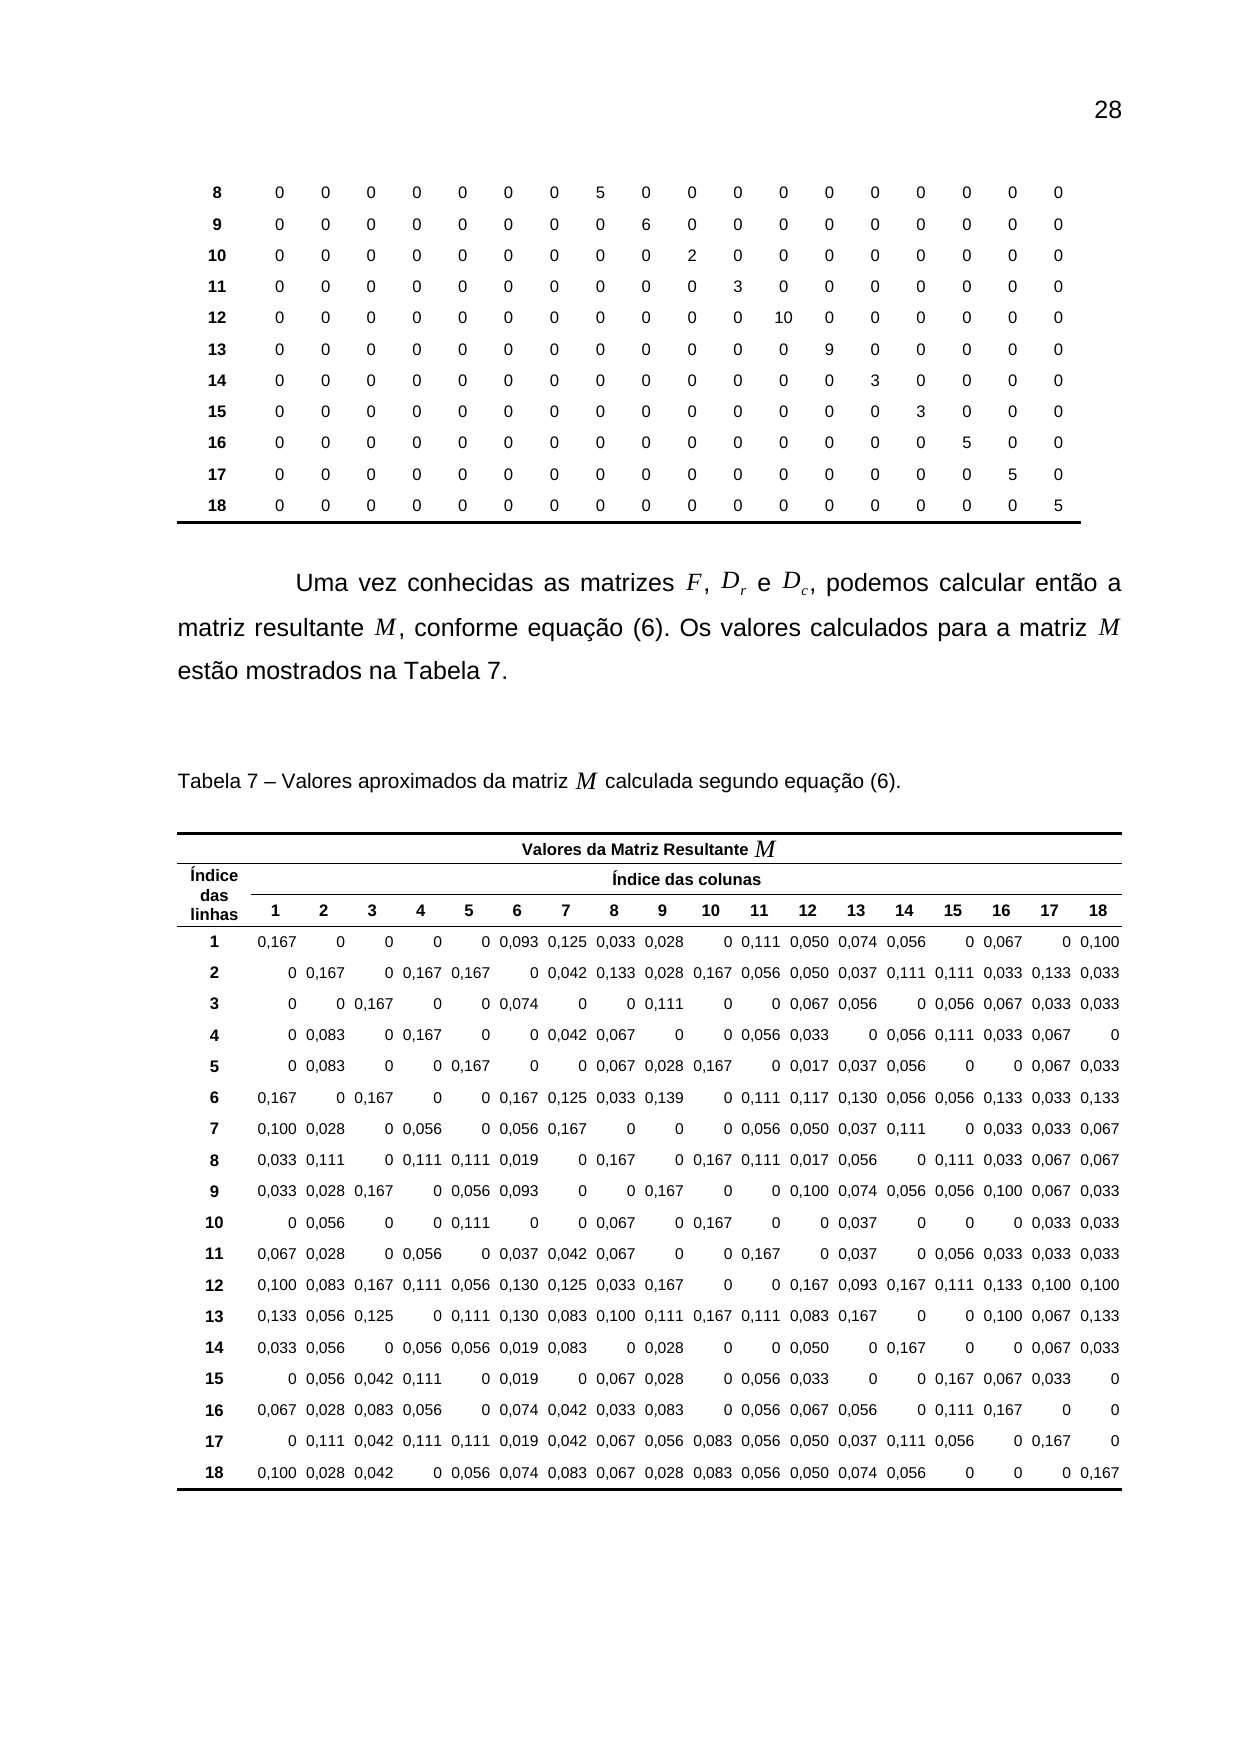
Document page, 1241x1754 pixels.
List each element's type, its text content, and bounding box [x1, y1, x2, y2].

table_cell 0 [1035, 396, 1081, 427]
table_cell 0,056 [735, 1019, 783, 1051]
table_cell 0 [440, 177, 485, 208]
table_cell 0,133 [590, 957, 638, 988]
table_cell 0 [623, 365, 669, 396]
table_cell 10 [686, 895, 735, 926]
table_cell 0,167 [686, 1144, 735, 1176]
table_cell 0,130 [493, 1269, 541, 1301]
table_cell 14 [177, 1332, 251, 1363]
table_cell 0 [623, 177, 669, 208]
table_cell 0,033 [1025, 1207, 1074, 1238]
table_cell 0 [761, 209, 806, 240]
table_cell 0 [761, 396, 806, 427]
table_cell 0 [394, 427, 439, 458]
table_cell 0 [832, 1363, 880, 1394]
table_cell 0,093 [832, 1269, 880, 1301]
table_cell 0,111 [735, 927, 783, 957]
table_cell 0 [669, 209, 715, 240]
table_cell 0,083 [541, 1301, 590, 1332]
table_cell 0,139 [638, 1082, 686, 1113]
table_cell 0,056 [880, 1019, 928, 1051]
table_cell 18 [177, 1457, 251, 1488]
table_cell 0,028 [638, 1457, 686, 1488]
table_cell 0 [735, 1207, 783, 1238]
table_cell 0 [394, 177, 439, 208]
table_cell 0 [623, 240, 669, 271]
table_cell 0,100 [251, 1113, 299, 1144]
table_cell 0 [394, 271, 439, 302]
table_cell 0,056 [396, 1113, 444, 1144]
table_cell 15 [177, 1363, 251, 1394]
table_cell 0,050 [783, 1332, 832, 1363]
table_cell 0,074 [832, 927, 880, 957]
table_cell 0,037 [493, 1238, 541, 1269]
table_cell 0,100 [977, 1301, 1025, 1332]
table_cell 0 [396, 927, 444, 957]
table_cell 9 [177, 209, 257, 240]
table_cell 0,167 [348, 1082, 396, 1113]
table_cell 6 [493, 895, 541, 926]
table_cell 0 [348, 459, 394, 490]
table_cell 0 [445, 1394, 493, 1426]
table_cell 0,019 [493, 1426, 541, 1457]
table_cell 0 [257, 240, 302, 271]
table_cell 0 [445, 1019, 493, 1051]
table_cell 0,111 [396, 1426, 444, 1457]
table_cell 0 [348, 271, 394, 302]
table_cell 0,067 [1025, 1176, 1074, 1207]
table_cell 0 [590, 1332, 638, 1363]
table_cell 0 [806, 490, 852, 521]
table_cell 0,067 [977, 927, 1025, 957]
table_cell 0,056 [396, 1394, 444, 1426]
table_cell 0 [944, 334, 989, 365]
table_cell 0 [541, 1363, 590, 1394]
table_cell 0 [1025, 927, 1074, 957]
table_cell 0,167 [348, 1176, 396, 1207]
table_cell 0 [299, 988, 348, 1019]
table_cell 0 [783, 1238, 832, 1269]
table_cell 0 [396, 1301, 444, 1332]
table_cell 0,125 [541, 1082, 590, 1113]
table_cell 0 [852, 490, 898, 521]
table_cell 0 [686, 927, 735, 957]
table_cell 0,133 [251, 1301, 299, 1332]
table_cell 0,033 [590, 927, 638, 957]
table_cell 0 [715, 302, 761, 333]
table_cell 0 [485, 209, 531, 240]
table_cell 5 [177, 1051, 251, 1082]
table_cell 0 [257, 271, 302, 302]
table_cell 0 [348, 1238, 396, 1269]
table_cell 0 [531, 459, 577, 490]
table_cell 0,067 [590, 1426, 638, 1457]
text Uma vez conhecidas as matrizes , e , podemos calcular então a matriz resultante , conforme equação (6). Os valores calculados para a matriz estão mostrados na Tabela 7. [177, 567, 1122, 685]
table_cell 0,067 [1025, 1019, 1074, 1051]
table_cell 0 [348, 209, 394, 240]
table_cell 0,167 [396, 1019, 444, 1051]
table_cell 0 [638, 1144, 686, 1176]
table_cell 0 [686, 1176, 735, 1207]
table_cell Índice das linhas [177, 864, 251, 926]
table_cell 0 [485, 396, 531, 427]
table_cell 0 [898, 271, 944, 302]
table_cell 0,033 [1025, 1113, 1074, 1144]
table_cell 0 [852, 396, 898, 427]
table_cell 0 [485, 302, 531, 333]
table_cell 0 [623, 396, 669, 427]
table_cell 0,017 [783, 1051, 832, 1082]
table_cell 0 [440, 490, 485, 521]
table_cell 0,037 [832, 1051, 880, 1082]
table_cell 0 [944, 365, 989, 396]
table_cell 5 [445, 895, 493, 926]
table_cell 0,083 [541, 1457, 590, 1488]
table_cell 0 [577, 240, 623, 271]
table_cell 0,056 [929, 988, 977, 1019]
table_cell 0 [686, 1238, 735, 1269]
table_cell 0,067 [783, 1394, 832, 1426]
table_cell 0,037 [832, 1207, 880, 1238]
table_cell 16 [977, 895, 1025, 926]
table_cell 5 [990, 459, 1035, 490]
table_cell 0 [348, 1019, 396, 1051]
table_cell 11 [177, 1238, 251, 1269]
table_cell 0,083 [299, 1269, 348, 1301]
table_cell 0,167 [638, 1269, 686, 1301]
table_cell 0 [898, 334, 944, 365]
table_cell 0 [394, 490, 439, 521]
table_cell 0,133 [977, 1082, 1025, 1113]
table_cell 0,083 [783, 1301, 832, 1332]
table_cell 0 [638, 1113, 686, 1144]
table_cell 0 [806, 302, 852, 333]
table_cell 0 [531, 427, 577, 458]
table_cell 0,033 [590, 1269, 638, 1301]
table_cell 0,028 [638, 927, 686, 957]
table_cell 0 [623, 427, 669, 458]
table_cell 0,056 [396, 1332, 444, 1363]
table_cell 14 [177, 365, 257, 396]
table_cell 0 [735, 1269, 783, 1301]
table_cell 0 [929, 927, 977, 957]
table_cell 11 [735, 895, 783, 926]
table_cell 0 [440, 240, 485, 271]
table_cell 0,056 [735, 957, 783, 988]
table_cell 0 [531, 302, 577, 333]
table_cell 0 [590, 988, 638, 1019]
table_cell 0 [638, 1207, 686, 1238]
table_cell 0,033 [1074, 1176, 1122, 1207]
table_cell 0,056 [929, 1176, 977, 1207]
table_cell 0 [990, 334, 1035, 365]
table_cell 0,093 [493, 927, 541, 957]
table_cell 0 [761, 240, 806, 271]
table_cell 0,056 [299, 1332, 348, 1363]
table_cell 0,056 [445, 1176, 493, 1207]
table_cell 0 [541, 1207, 590, 1238]
table_cell 0,033 [977, 1144, 1025, 1176]
table_cell 0,067 [1025, 1144, 1074, 1176]
table_cell 0,056 [735, 1457, 783, 1488]
table_cell 0 [590, 1176, 638, 1207]
table_cell 9 [806, 334, 852, 365]
table_cell 0 [445, 927, 493, 957]
table_cell 0,067 [1025, 1301, 1074, 1332]
table_cell 0 [577, 209, 623, 240]
table_cell 0 [623, 302, 669, 333]
table_cell 0,167 [686, 1051, 735, 1082]
table_cell 0 [303, 459, 348, 490]
table_cell 10 [177, 1207, 251, 1238]
table_cell 0 [735, 1176, 783, 1207]
table_cell 0 [348, 365, 394, 396]
table_cell 0,167 [977, 1394, 1025, 1426]
table_cell 0 [852, 302, 898, 333]
table_cell 0 [669, 396, 715, 427]
table_cell 0 [990, 427, 1035, 458]
table_cell 0,050 [783, 1426, 832, 1457]
table_cell 0,056 [299, 1363, 348, 1394]
table_cell 0,033 [1074, 988, 1122, 1019]
table_cell 0 [1035, 302, 1081, 333]
table_cell 0 [445, 988, 493, 1019]
table_cell 0 [623, 459, 669, 490]
table_cell 0 [990, 490, 1035, 521]
table_cell 15 [929, 895, 977, 926]
table_cell 2 [299, 895, 348, 926]
table_cell 0 [396, 1051, 444, 1082]
table_cell 0,167 [251, 927, 299, 957]
table_cell 0,167 [880, 1332, 928, 1363]
table_cell 0,167 [590, 1144, 638, 1176]
table_cell 0 [1025, 1457, 1074, 1488]
table_cell 0,167 [348, 988, 396, 1019]
table_cell 0,056 [880, 1051, 928, 1082]
table_cell 0,167 [251, 1082, 299, 1113]
table_cell 0,033 [590, 1394, 638, 1426]
table_cell 18 [177, 490, 257, 521]
table_cell 0 [669, 490, 715, 521]
table_cell 0 [990, 240, 1035, 271]
table_cell 0 [852, 209, 898, 240]
table_cell 0,056 [832, 988, 880, 1019]
table_cell 0 [880, 1301, 928, 1332]
table_cell 17 [177, 459, 257, 490]
table_cell 0 [299, 927, 348, 957]
table_cell 0 [735, 988, 783, 1019]
table_cell 0 [257, 459, 302, 490]
table_cell 0 [929, 1457, 977, 1488]
table_cell 0 [396, 988, 444, 1019]
table_cell 0 [990, 271, 1035, 302]
table_cell 0 [944, 271, 989, 302]
table_cell 0 [686, 1019, 735, 1051]
table_cell 0 [832, 1019, 880, 1051]
table_cell 3 [852, 365, 898, 396]
table_cell 0,042 [541, 1394, 590, 1426]
table_cell 0 [440, 459, 485, 490]
table_cell 11 [177, 271, 257, 302]
table_cell 0,067 [590, 1238, 638, 1269]
table_cell 0 [303, 365, 348, 396]
table_cell 0,133 [1074, 1082, 1122, 1113]
table_cell 0 [440, 271, 485, 302]
table_cell 0,033 [251, 1176, 299, 1207]
table_cell 0 [394, 334, 439, 365]
table_cell 0 [1025, 1394, 1074, 1426]
table_cell 0,083 [299, 1051, 348, 1082]
table_cell 0,050 [783, 1457, 832, 1488]
table_cell 0 [485, 427, 531, 458]
table_cell 0 [303, 396, 348, 427]
table_cell 0 [898, 209, 944, 240]
table_cell 0 [1074, 1363, 1122, 1394]
table_cell 0 [531, 271, 577, 302]
table_cell 0 [806, 365, 852, 396]
table_cell 0 [715, 490, 761, 521]
table_cell 0 [1074, 1426, 1122, 1457]
table_cell 0 [348, 1332, 396, 1363]
table_cell 0 [257, 365, 302, 396]
table_cell 0 [880, 1363, 928, 1394]
table_cell 0,074 [832, 1176, 880, 1207]
table_cell 0 [990, 302, 1035, 333]
table_cell 0 [715, 209, 761, 240]
table_cell 0,133 [1074, 1301, 1122, 1332]
table_cell 0 [531, 209, 577, 240]
table_cell 0,067 [590, 1363, 638, 1394]
table_cell 0,111 [735, 1301, 783, 1332]
table_cell 0,019 [493, 1363, 541, 1394]
table_cell 0,111 [445, 1426, 493, 1457]
table_cell 0,111 [929, 1269, 977, 1301]
table_cell 0 [577, 365, 623, 396]
table_cell 0,167 [348, 1269, 396, 1301]
table_cell 0 [485, 271, 531, 302]
table_cell 0 [898, 490, 944, 521]
table_cell 0 [440, 365, 485, 396]
table_cell 0 [485, 240, 531, 271]
table_cell 0,033 [1074, 1332, 1122, 1363]
table_cell 10 [761, 302, 806, 333]
table_cell 0 [1035, 459, 1081, 490]
table_cell 0,111 [929, 1019, 977, 1051]
table_cell 0 [493, 1207, 541, 1238]
table_cell 0 [396, 1457, 444, 1488]
table_cell 0 [852, 459, 898, 490]
table_cell 0,033 [977, 957, 1025, 988]
table_cell 0 [686, 1269, 735, 1301]
table_cell 0,056 [493, 1113, 541, 1144]
table_cell 0,056 [880, 1082, 928, 1113]
table_cell 0 [440, 427, 485, 458]
table_cell 0 [832, 1332, 880, 1363]
table_cell 0 [348, 396, 394, 427]
table_cell 0 [735, 1332, 783, 1363]
table_cell 0 [348, 177, 394, 208]
table_cell 0,028 [299, 1394, 348, 1426]
table_cell 0,133 [1025, 957, 1074, 988]
table_cell 0 [944, 302, 989, 333]
table_cell 0 [396, 1082, 444, 1113]
table_cell 0 [303, 427, 348, 458]
table_cell 0 [394, 240, 439, 271]
table_cell 0 [531, 240, 577, 271]
table_cell 0 [303, 209, 348, 240]
table_cell 0,100 [1025, 1269, 1074, 1301]
table_cell 1 [177, 927, 251, 957]
table_cell 0 [761, 271, 806, 302]
table_cell 0 [257, 334, 302, 365]
table_cell 0,167 [396, 957, 444, 988]
table_cell 15 [177, 396, 257, 427]
table_cell 0,050 [783, 927, 832, 957]
table_cell 0,042 [348, 1363, 396, 1394]
table_cell 0,056 [929, 1426, 977, 1457]
table_cell 0 [348, 334, 394, 365]
table_cell 0,042 [348, 1457, 396, 1488]
table_cell 0 [623, 334, 669, 365]
table_cell 0,033 [1074, 1207, 1122, 1238]
table_cell 0 [445, 1082, 493, 1113]
table_cell 0,167 [493, 1082, 541, 1113]
table_cell 0 [440, 209, 485, 240]
table_cell 0 [669, 177, 715, 208]
table_cell 12 [177, 302, 257, 333]
table_cell 0,056 [445, 1332, 493, 1363]
table_cell 0,028 [299, 1238, 348, 1269]
table_cell 0 [394, 365, 439, 396]
table_cell 0 [990, 209, 1035, 240]
table_cell 0 [485, 177, 531, 208]
table_cell 0 [715, 240, 761, 271]
table_cell 0,033 [1074, 1238, 1122, 1269]
table_cell 0,067 [783, 988, 832, 1019]
table_cell 16 [177, 427, 257, 458]
table_cell 0 [852, 271, 898, 302]
table_cell 0,067 [590, 1051, 638, 1082]
table_cell 0,033 [251, 1144, 299, 1176]
table_cell 0,125 [348, 1301, 396, 1332]
table_cell 0 [806, 459, 852, 490]
table_cell 0 [898, 365, 944, 396]
table_cell 0 [440, 396, 485, 427]
table_cell 0,067 [1074, 1113, 1122, 1144]
table_cell 0 [531, 365, 577, 396]
table_cell 0,111 [396, 1144, 444, 1176]
table_cell 0,042 [348, 1426, 396, 1457]
table_cell 0,100 [1074, 927, 1122, 957]
table_cell 0 [715, 365, 761, 396]
table_cell 0,056 [735, 1426, 783, 1457]
table_cell 8 [177, 177, 257, 208]
table_cell 0,028 [638, 1051, 686, 1082]
table_cell 0,074 [493, 988, 541, 1019]
table_cell 0 [348, 490, 394, 521]
table_cell 0,050 [783, 1113, 832, 1144]
table_cell 0 [493, 957, 541, 988]
table_cell 0 [929, 1113, 977, 1144]
table_cell 0,033 [590, 1082, 638, 1113]
table_cell 0 [348, 302, 394, 333]
table_cell 0,056 [880, 1176, 928, 1207]
table_cell 0 [761, 490, 806, 521]
table_cell 0 [348, 957, 396, 988]
table_cell 0,083 [541, 1332, 590, 1363]
table_cell 0 [445, 1363, 493, 1394]
table_cell 0,093 [493, 1176, 541, 1207]
table_cell 0 [623, 490, 669, 521]
table_cell 0 [944, 177, 989, 208]
table_cell 0,125 [541, 1269, 590, 1301]
table_cell 0 [898, 427, 944, 458]
table_cell 0 [944, 490, 989, 521]
table_cell 0 [990, 396, 1035, 427]
table_cell 0 [396, 1207, 444, 1238]
table_cell 0,111 [396, 1363, 444, 1394]
table_cell 0 [440, 334, 485, 365]
table_cell 0,167 [735, 1238, 783, 1269]
table_cell 6 [623, 209, 669, 240]
table_cell 0 [348, 427, 394, 458]
table_cell 0,074 [493, 1457, 541, 1488]
table_cell 17 [1025, 895, 1074, 926]
table_cell 0 [394, 396, 439, 427]
table_cell 0,111 [929, 1394, 977, 1426]
table_cell 13 [177, 334, 257, 365]
table_cell 0 [806, 209, 852, 240]
table_cell 0,117 [783, 1082, 832, 1113]
table_cell 0,167 [445, 1051, 493, 1082]
table_cell 0 [577, 427, 623, 458]
table_cell 0 [898, 177, 944, 208]
table_cell 0,167 [686, 1301, 735, 1332]
table_cell 0,100 [783, 1176, 832, 1207]
table_cell 0 [669, 334, 715, 365]
table_cell 0 [944, 396, 989, 427]
table_cell 17 [177, 1426, 251, 1457]
table_cell 0 [852, 177, 898, 208]
table_cell 0 [485, 459, 531, 490]
table_cell 0 [303, 271, 348, 302]
table_cell 0,056 [735, 1363, 783, 1394]
table_cell 0 [303, 240, 348, 271]
table_cell 0 [251, 1426, 299, 1457]
table_cell 0,056 [735, 1394, 783, 1426]
table_cell 9 [638, 895, 686, 926]
table_cell 0 [929, 1207, 977, 1238]
table_cell 0 [686, 1363, 735, 1394]
table_cell 0 [806, 177, 852, 208]
table_cell 0,167 [686, 957, 735, 988]
table_cell 0 [577, 271, 623, 302]
table_cell 0,130 [493, 1301, 541, 1332]
table_cell 0,056 [929, 1082, 977, 1113]
table_cell 0,067 [251, 1394, 299, 1426]
table_cell 12 [177, 1269, 251, 1301]
table_cell 0,167 [541, 1113, 590, 1144]
table_cell 3 [177, 988, 251, 1019]
table_cell 0 [977, 1207, 1025, 1238]
table_cell 2 [177, 957, 251, 988]
table_cell 0 [761, 427, 806, 458]
table_cell 0 [806, 240, 852, 271]
table_cell 0,033 [977, 1113, 1025, 1144]
table_cell 0,056 [880, 927, 928, 957]
table_cell 0,028 [299, 1457, 348, 1488]
table_cell 0 [348, 1207, 396, 1238]
table_cell 0 [440, 302, 485, 333]
table_cell 0 [852, 334, 898, 365]
table_cell 0,111 [880, 957, 928, 988]
table_cell 0,028 [638, 957, 686, 988]
table_cell 12 [783, 895, 832, 926]
table_cell 0 [257, 490, 302, 521]
table_cell 0 [977, 1051, 1025, 1082]
table_cell 0 [493, 1051, 541, 1082]
table_cell 0 [880, 988, 928, 1019]
table_cell 0 [541, 1144, 590, 1176]
table_cell 0 [577, 302, 623, 333]
table_cell 0,067 [977, 1363, 1025, 1394]
table_cell 0 [577, 490, 623, 521]
table_cell 0,056 [445, 1269, 493, 1301]
table_cell 0 [1035, 334, 1081, 365]
table_cell 0 [257, 396, 302, 427]
table_cell 5 [944, 427, 989, 458]
table_cell 0 [898, 302, 944, 333]
table_cell 0,111 [638, 988, 686, 1019]
table_cell 0 [251, 1019, 299, 1051]
table_cell 0,056 [299, 1207, 348, 1238]
table_cell 0 [531, 177, 577, 208]
table_cell 6 [177, 1082, 251, 1113]
table_cell 0 [485, 365, 531, 396]
table_cell 0,067 [1074, 1144, 1122, 1176]
table_cell 0,056 [735, 1113, 783, 1144]
table_cell 0,111 [880, 1113, 928, 1144]
table_cell 0,130 [832, 1082, 880, 1113]
table_cell 0,056 [445, 1457, 493, 1488]
table_cell 0 [541, 1176, 590, 1207]
table_cell 0 [257, 209, 302, 240]
table_cell 2 [669, 240, 715, 271]
table_cell 5 [577, 177, 623, 208]
table_cell 0,028 [638, 1363, 686, 1394]
text Tabela 7 – Valores aproximados da matriz calculada segundo equação (6). [177, 767, 1122, 795]
table_cell 0,083 [686, 1457, 735, 1488]
table_cell 0,056 [832, 1144, 880, 1176]
table_cell 0,033 [1025, 1238, 1074, 1269]
table_cell 0,083 [348, 1394, 396, 1426]
table_cell 0,033 [1025, 1363, 1074, 1394]
table_cell 0 [303, 302, 348, 333]
table_cell 0,100 [590, 1301, 638, 1332]
table_cell 0 [257, 427, 302, 458]
table_cell 0 [251, 1363, 299, 1394]
table_cell 0 [880, 1238, 928, 1269]
table_cell 0 [806, 271, 852, 302]
table_cell 0,037 [832, 1426, 880, 1457]
table_cell 0 [1035, 271, 1081, 302]
table_cell 0,067 [1025, 1332, 1074, 1363]
table_cell 0 [669, 365, 715, 396]
table_cell 0,033 [977, 1238, 1025, 1269]
table_cell 0 [944, 209, 989, 240]
table_header Valores da Matriz Resultante [177, 835, 1122, 863]
table_cell 10 [177, 240, 257, 271]
table_cell 0 [1035, 177, 1081, 208]
table_cell 3 [348, 895, 396, 926]
table_cell 0,042 [541, 1238, 590, 1269]
table_cell 5 [1035, 490, 1081, 521]
table_cell 0,019 [493, 1332, 541, 1363]
table_cell 0 [669, 459, 715, 490]
table_cell 0 [806, 427, 852, 458]
table_cell 0 [396, 1176, 444, 1207]
table_cell 0,111 [445, 1207, 493, 1238]
table_cell 0,028 [299, 1176, 348, 1207]
table_cell 0 [735, 1051, 783, 1082]
table_cell 0 [1035, 240, 1081, 271]
table_cell 0 [977, 1426, 1025, 1457]
table_cell 0,056 [832, 1394, 880, 1426]
table_cell 0,033 [977, 1019, 1025, 1051]
table_cell 0,111 [929, 957, 977, 988]
table_cell 0 [686, 988, 735, 1019]
table_cell 0 [348, 927, 396, 957]
table_cell 0 [531, 396, 577, 427]
table_cell 9 [177, 1176, 251, 1207]
table_cell 0 [348, 240, 394, 271]
table_cell 0,033 [1025, 988, 1074, 1019]
table_cell 0 [761, 177, 806, 208]
table_cell 0 [348, 1051, 396, 1082]
table_cell 0 [485, 490, 531, 521]
table_cell 0,083 [638, 1394, 686, 1426]
table_cell 0,028 [299, 1113, 348, 1144]
table_cell 0,042 [541, 957, 590, 988]
table_cell 0,167 [299, 957, 348, 988]
table_cell 0 [898, 459, 944, 490]
table_cell 0,028 [638, 1332, 686, 1363]
table_cell 0 [669, 302, 715, 333]
table_cell 0 [590, 1113, 638, 1144]
table_cell 0,111 [929, 1144, 977, 1176]
table_cell 0 [1035, 209, 1081, 240]
table_cell 0 [303, 490, 348, 521]
table_cell 0,033 [783, 1019, 832, 1051]
table_cell 0,111 [299, 1144, 348, 1176]
table_cell 0 [990, 365, 1035, 396]
table_cell 0 [623, 271, 669, 302]
table_cell 0 [715, 459, 761, 490]
table_cell 0 [638, 1019, 686, 1051]
table_cell 0,111 [735, 1082, 783, 1113]
table_cell 0,042 [541, 1019, 590, 1051]
table_cell 0 [715, 177, 761, 208]
table_cell 14 [880, 895, 928, 926]
table_cell 0 [1074, 1019, 1122, 1051]
table_cell 7 [177, 1113, 251, 1144]
table_cell 0 [686, 1113, 735, 1144]
table_cell 0 [669, 271, 715, 302]
table_cell 0,111 [396, 1269, 444, 1301]
table_cell 0,019 [493, 1144, 541, 1176]
table_cell 0,111 [445, 1144, 493, 1176]
table_cell 0 [348, 1144, 396, 1176]
table_cell 0,111 [299, 1426, 348, 1457]
table_cell 0,111 [880, 1426, 928, 1457]
table_cell 0 [686, 1332, 735, 1363]
table_cell 0,167 [445, 957, 493, 988]
table_cell 0 [531, 490, 577, 521]
table_cell 0 [299, 1082, 348, 1113]
table_cell 0,167 [783, 1269, 832, 1301]
table_cell 0,167 [929, 1363, 977, 1394]
table_cell 8 [590, 895, 638, 926]
table_cell 0 [348, 1113, 396, 1144]
table_cell 0,067 [590, 1457, 638, 1488]
table_cell 0,033 [1074, 1051, 1122, 1082]
table_cell 0,033 [1074, 957, 1122, 988]
table_cell 0 [251, 957, 299, 988]
table_cell 8 [177, 1144, 251, 1176]
table_cell 0 [929, 1051, 977, 1082]
table_cell 0 [257, 302, 302, 333]
table_cell 0 [394, 302, 439, 333]
table_cell 0 [394, 459, 439, 490]
table_cell 0 [445, 1113, 493, 1144]
table_cell 0,042 [541, 1426, 590, 1457]
table_cell 0,111 [445, 1301, 493, 1332]
table_cell 0 [251, 1207, 299, 1238]
table_cell 0 [669, 427, 715, 458]
table_cell 0 [531, 334, 577, 365]
table_cell 7 [541, 895, 590, 926]
table_cell 0 [898, 240, 944, 271]
table_cell Índice das colunas [251, 864, 1122, 894]
table_cell 0 [852, 240, 898, 271]
table_cell 3 [898, 396, 944, 427]
table_cell 0 [880, 1207, 928, 1238]
table_cell 0 [251, 988, 299, 1019]
table_cell 0 [1074, 1394, 1122, 1426]
table_cell 0,037 [832, 1238, 880, 1269]
table_cell 0,100 [1074, 1269, 1122, 1301]
table_cell 0,167 [686, 1207, 735, 1238]
table_cell 0,033 [1025, 1082, 1074, 1113]
table_cell 0 [715, 427, 761, 458]
table_cell 0,074 [832, 1457, 880, 1488]
table_cell 1 [251, 895, 299, 926]
table_cell 18 [1074, 895, 1122, 926]
table_cell 0,067 [251, 1238, 299, 1269]
table_cell 0 [761, 365, 806, 396]
table_cell 0 [394, 209, 439, 240]
table_cell 0,167 [1025, 1426, 1074, 1457]
table_cell 0,056 [638, 1426, 686, 1457]
table_cell 0 [638, 1238, 686, 1269]
table_cell 0 [303, 334, 348, 365]
table_cell 0 [445, 1238, 493, 1269]
table_cell 0 [485, 334, 531, 365]
table_cell 0,100 [977, 1176, 1025, 1207]
table_cell 0,017 [783, 1144, 832, 1176]
table_cell 0,125 [541, 927, 590, 957]
table_cell 0 [880, 1144, 928, 1176]
table_cell 0,133 [977, 1269, 1025, 1301]
table_cell 0 [929, 1301, 977, 1332]
table_cell 0 [541, 988, 590, 1019]
table_cell 13 [177, 1301, 251, 1332]
table_cell 0 [686, 1082, 735, 1113]
table_cell 0,167 [832, 1301, 880, 1332]
table_cell 0,167 [880, 1269, 928, 1301]
table_cell 0 [929, 1332, 977, 1363]
table_cell 0 [852, 427, 898, 458]
table_cell 0,067 [590, 1207, 638, 1238]
table_cell 0 [251, 1051, 299, 1082]
table_cell 4 [177, 1019, 251, 1051]
table_cell 0,067 [590, 1019, 638, 1051]
table_cell 0,167 [638, 1176, 686, 1207]
table_cell 0,056 [880, 1457, 928, 1488]
table_cell 0 [1035, 427, 1081, 458]
table_cell 0,067 [977, 988, 1025, 1019]
table_cell 0 [303, 177, 348, 208]
table_cell 0,100 [251, 1269, 299, 1301]
table_cell 0,167 [1074, 1457, 1122, 1488]
table_cell 0 [977, 1332, 1025, 1363]
table_cell 0 [944, 240, 989, 271]
table_cell 0,083 [299, 1019, 348, 1051]
table_cell 4 [396, 895, 444, 926]
table_cell 0,111 [638, 1301, 686, 1332]
table_cell 0 [990, 177, 1035, 208]
table_cell 0,037 [832, 1113, 880, 1144]
table_cell 0,056 [396, 1238, 444, 1269]
table_cell 0 [880, 1394, 928, 1426]
table_cell 16 [177, 1394, 251, 1426]
table_cell 13 [832, 895, 880, 926]
table_cell 0 [715, 334, 761, 365]
table_cell 0 [761, 459, 806, 490]
table_cell 0 [715, 396, 761, 427]
table_cell 0 [944, 459, 989, 490]
table_cell 0 [686, 1394, 735, 1426]
table_cell 0 [577, 396, 623, 427]
table_cell 0 [493, 1019, 541, 1051]
table_cell 0,074 [493, 1394, 541, 1426]
table_cell 0,067 [1025, 1051, 1074, 1082]
table_cell 0 [1035, 365, 1081, 396]
table_cell 0,056 [299, 1301, 348, 1332]
table_cell 0,100 [251, 1457, 299, 1488]
table_cell 3 [715, 271, 761, 302]
table_cell 0,033 [251, 1332, 299, 1363]
table_cell 0,033 [783, 1363, 832, 1394]
table_cell 0,037 [832, 957, 880, 988]
table_cell 0,056 [929, 1238, 977, 1269]
table_cell 0 [806, 396, 852, 427]
table_cell 0 [541, 1051, 590, 1082]
table_cell 0 [977, 1457, 1025, 1488]
table_cell 0,083 [686, 1426, 735, 1457]
table_cell 0 [761, 334, 806, 365]
table_cell 0,050 [783, 957, 832, 988]
table_cell 0 [577, 459, 623, 490]
table_cell 0 [783, 1207, 832, 1238]
table_cell 0 [577, 334, 623, 365]
table_cell 0,111 [735, 1144, 783, 1176]
table_cell 0 [257, 177, 302, 208]
